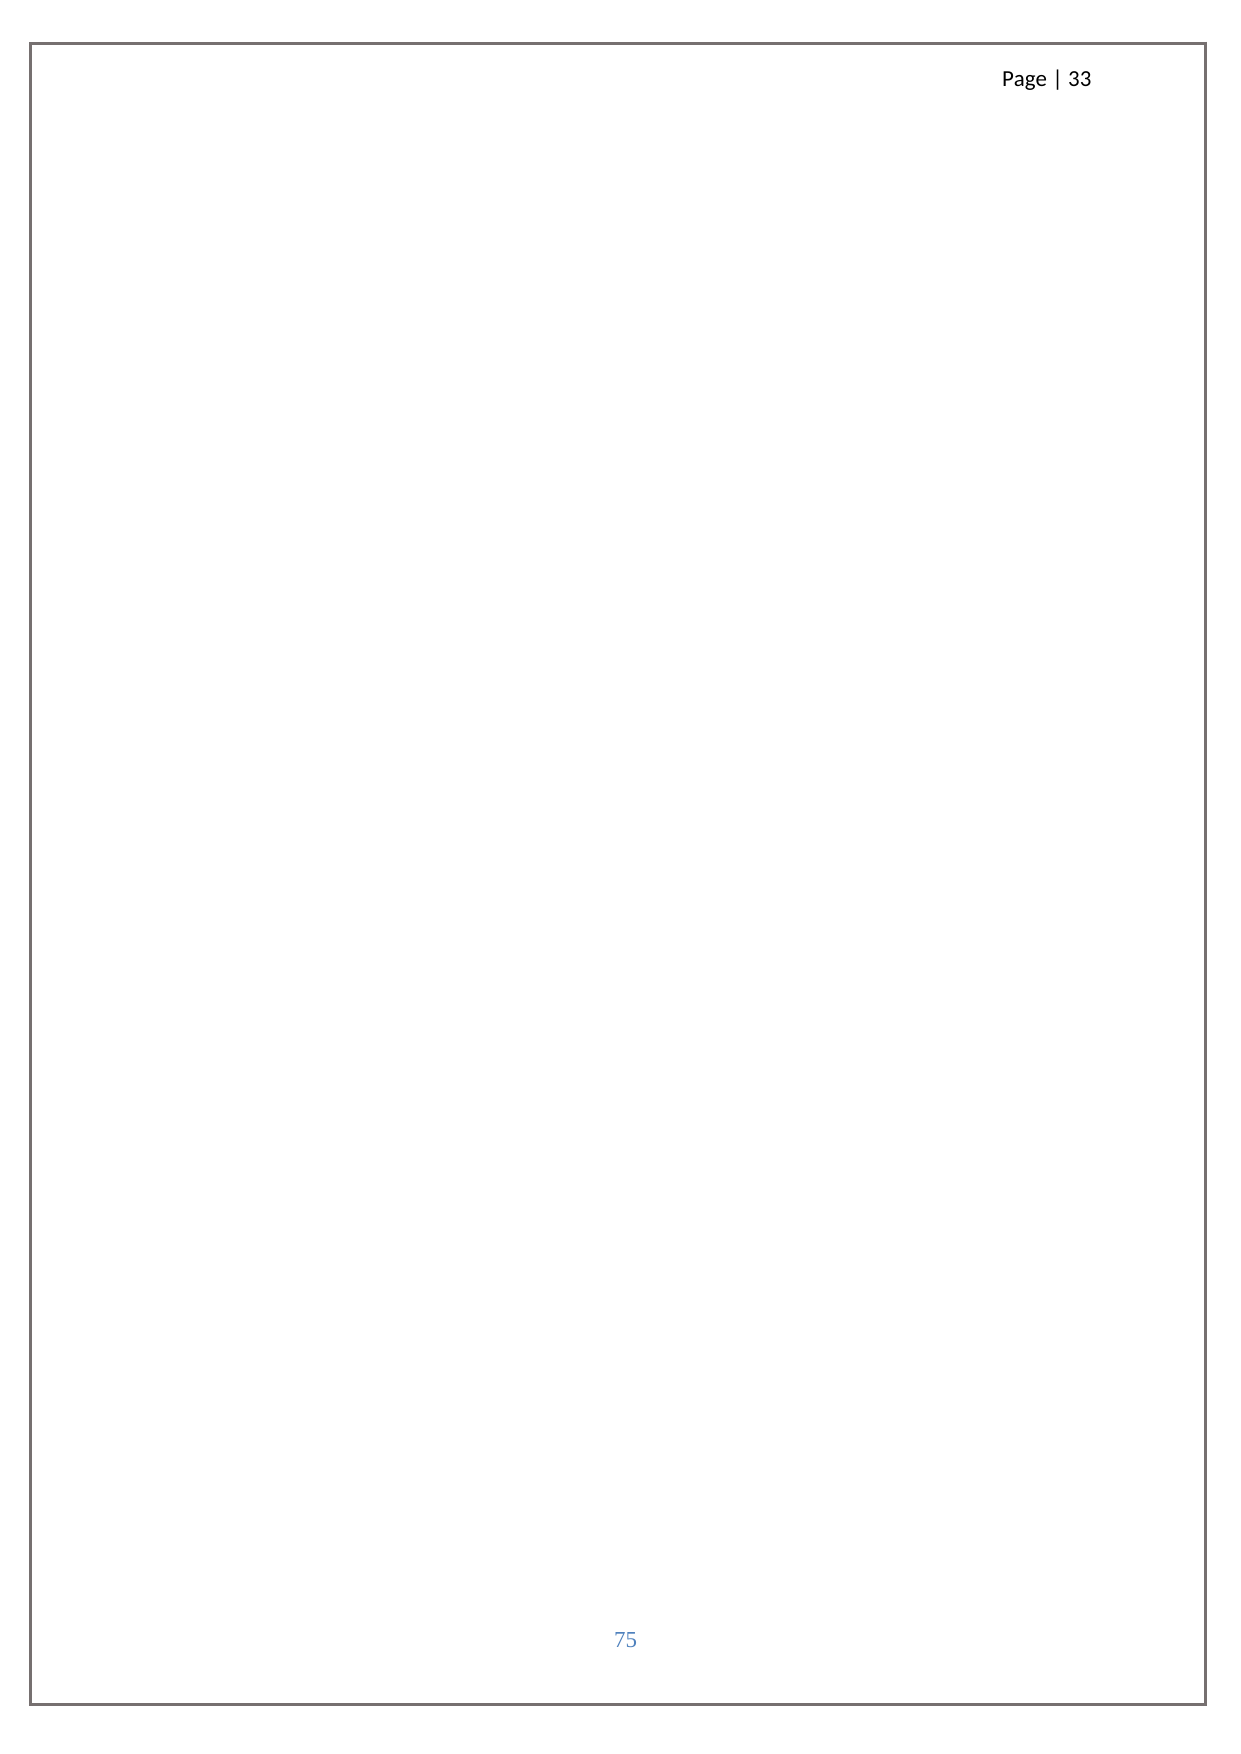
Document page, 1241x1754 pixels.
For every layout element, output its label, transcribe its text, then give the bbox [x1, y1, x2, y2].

text Page | 33 [44, 64, 1091, 93]
